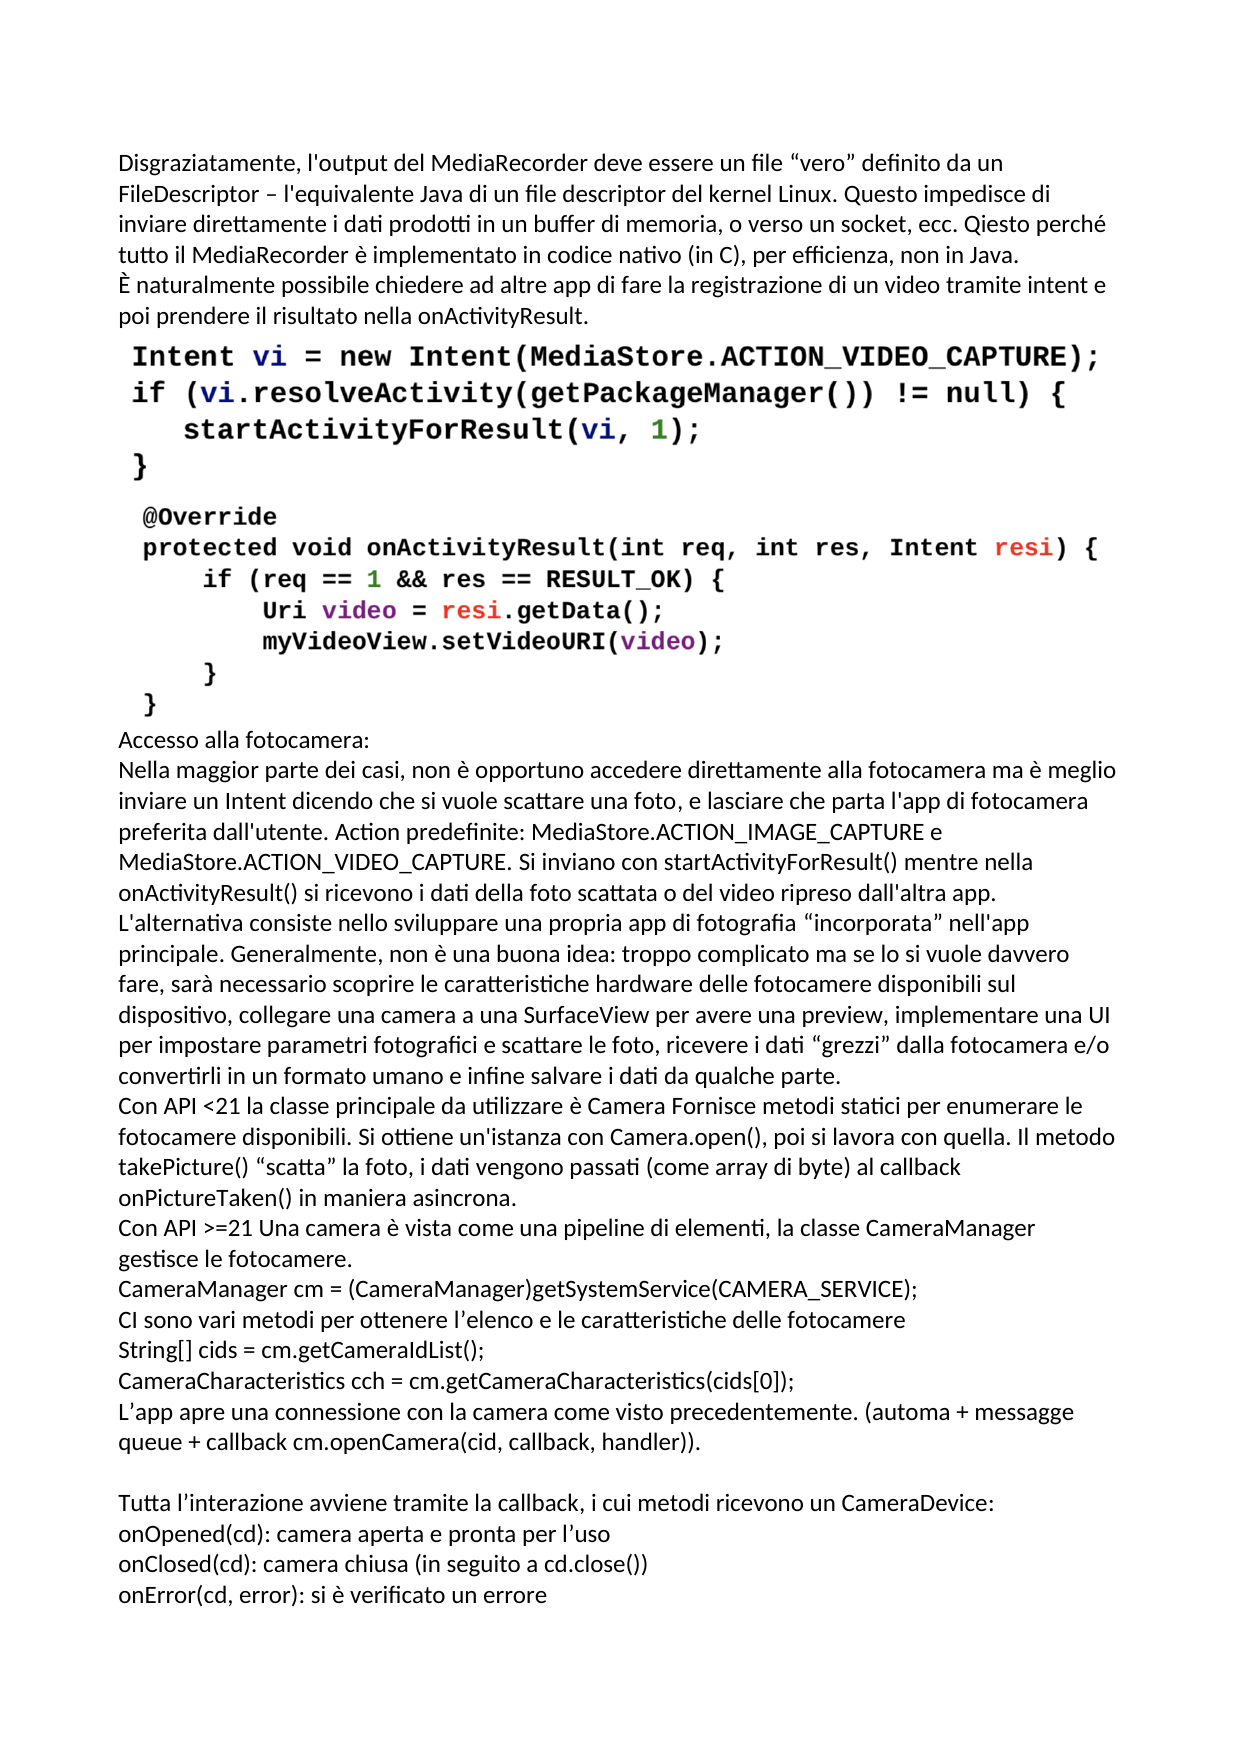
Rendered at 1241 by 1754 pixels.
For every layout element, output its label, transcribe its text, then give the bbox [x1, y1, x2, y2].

text CameraManager cm = (CameraManager)getSystemService(CAMERA_SERVICE); [118, 1273, 1122, 1304]
text String[] cids = cm.getCameraIdList(); [118, 1334, 1122, 1365]
text CameraCharacteristics cch = cm.getCameraCharacteristics(cids[0]); [118, 1365, 1122, 1396]
text Nella maggior parte dei casi, non è opportuno accedere direttamente alla fotocamera ma è meglio inviare un Intent dicendo che si vuole scattare una foto, e lasciare che parta l'app di fotocamera preferita dall'utente. Action predefinite: MediaStore.ACTION_IMAGE_CAPTURE e MediaStore.ACTION_VIDEO_CAPTURE. Si inviano con startActivityForResult() mentre nella onActivityResult() si ricevono i dati della foto scattata o del video ripreso dall'altra app. L'alternativa consiste nello sviluppare una propria app di fotografia “incorporata” nell'app principale. Generalmente, non è una buona idea: troppo complicato ma se lo si vuole davvero fare, sarà necessario scoprire le caratteristiche hardware delle fotocamere disponibili sul dispositivo, collegare una camera a una SurfaceView per avere una preview, implementare una UI per impostare parametri fotografici e scattare le foto, ricevere i dati “grezzi” dalla fotocamera e/o convertirli in un formato umano e infine salvare i dati da qualche parte. [118, 755, 1122, 1090]
text Con API >=21 Una camera è vista come una pipeline di elementi, la classe CameraManager gestisce le fotocamere. [118, 1212, 1122, 1273]
picture [118, 330, 1122, 725]
text L’app apre una connessione con la camera come visto precedentemente. (automa + messagge queue + callback cm.openCamera(cid, callback, handler)). [118, 1396, 1122, 1457]
text onOpened(cd): camera aperta e pronta per l’uso [118, 1518, 1122, 1548]
text Disgraziatamente, l'output del MediaRecorder deve essere un file “vero” definito da un FileDescriptor – l'equivalente Java di un file descriptor del kernel Linux. Questo impedisce di inviare direttamente i dati prodotti in un buffer di memoria, o verso un socket, ecc. Qiesto perché tutto il MediaRecorder è implementato in codice nativo (in C), per efficienza, non in Java. [118, 148, 1122, 270]
text Con API <21 la classe principale da utilizzare è Camera Fornisce metodi statici per enumerare le fotocamere disponibili. Si ottiene un'istanza con Camera.open(), poi si lavora con quella. Il metodo takePicture() “scatta” la foto, i dati vengono passati (come array di byte) al callback onPictureTaken() in maniera asincrona. [118, 1090, 1122, 1212]
text Tutta l’interazione avviene tramite la callback, i cui metodi ricevono un CameraDevice: [118, 1487, 1122, 1518]
text onError(cd, error): si è verificato un errore [118, 1579, 1122, 1609]
text onClosed(cd): camera chiusa (in seguito a cd.close()) [118, 1548, 1122, 1579]
text CI sono vari metodi per ottenere l’elenco e le caratteristiche delle fotocamere [118, 1304, 1122, 1334]
text È naturalmente possibile chiedere ad altre app di fare la registrazione di un video tramite intent e poi prendere il risultato nella onActivityResult. [118, 270, 1122, 330]
text Accesso alla fotocamera: [118, 725, 1122, 755]
